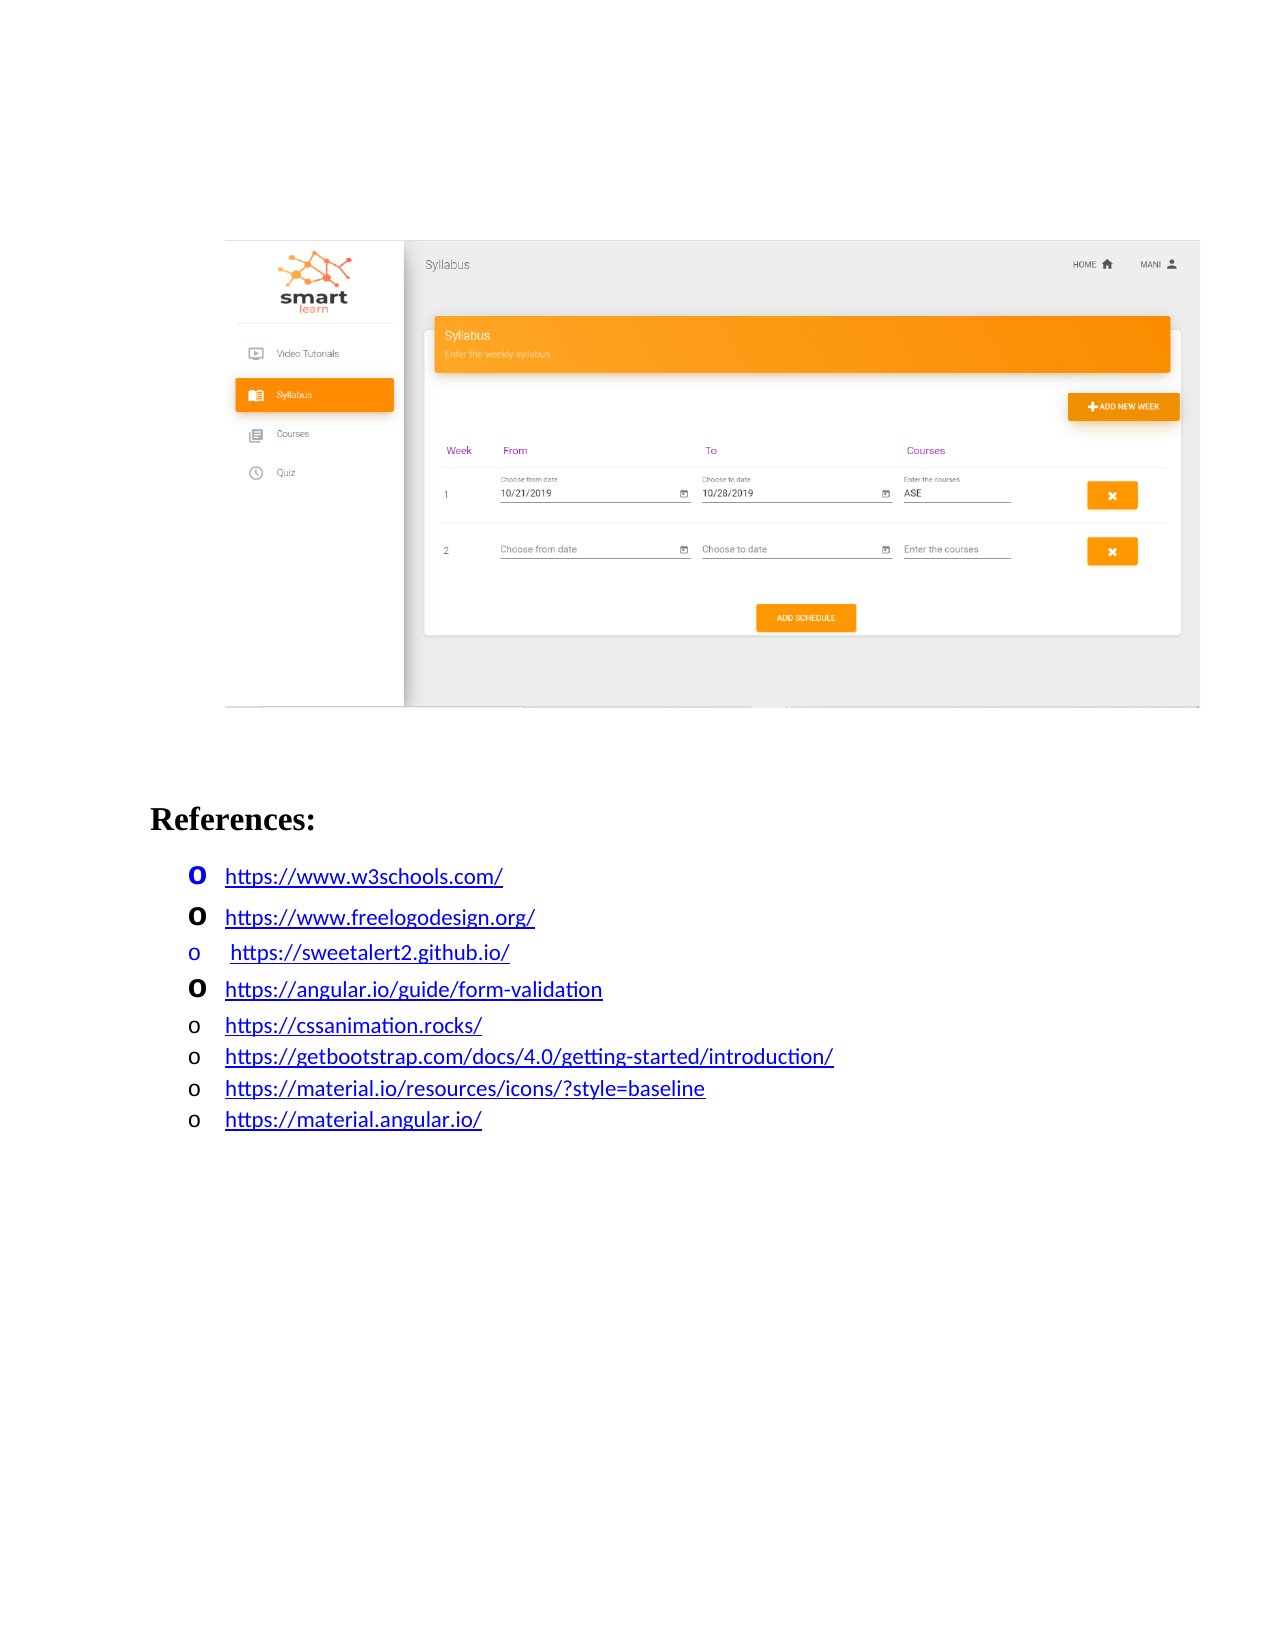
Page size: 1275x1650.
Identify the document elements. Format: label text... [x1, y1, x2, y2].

list https://www.freelogodesign.org/ [187, 898, 1125, 935]
list https://www.w3schools.com/ [187, 857, 1125, 894]
list https://cssanimation.rocks/ [187, 1011, 1125, 1040]
list https://material.angular.io/ [187, 1105, 1125, 1134]
text References: [150, 799, 1125, 837]
list https://angular.io/guide/form-validation [187, 970, 1125, 1008]
list https://material.io/resources/icons/?style=baseline [187, 1074, 1125, 1103]
picture [225, 238, 1200, 708]
list https://sweetalert2.github.io/ [187, 938, 1125, 968]
list https://getbootstrap.com/docs/4.0/getting-started/introduction/ [187, 1042, 1125, 1071]
